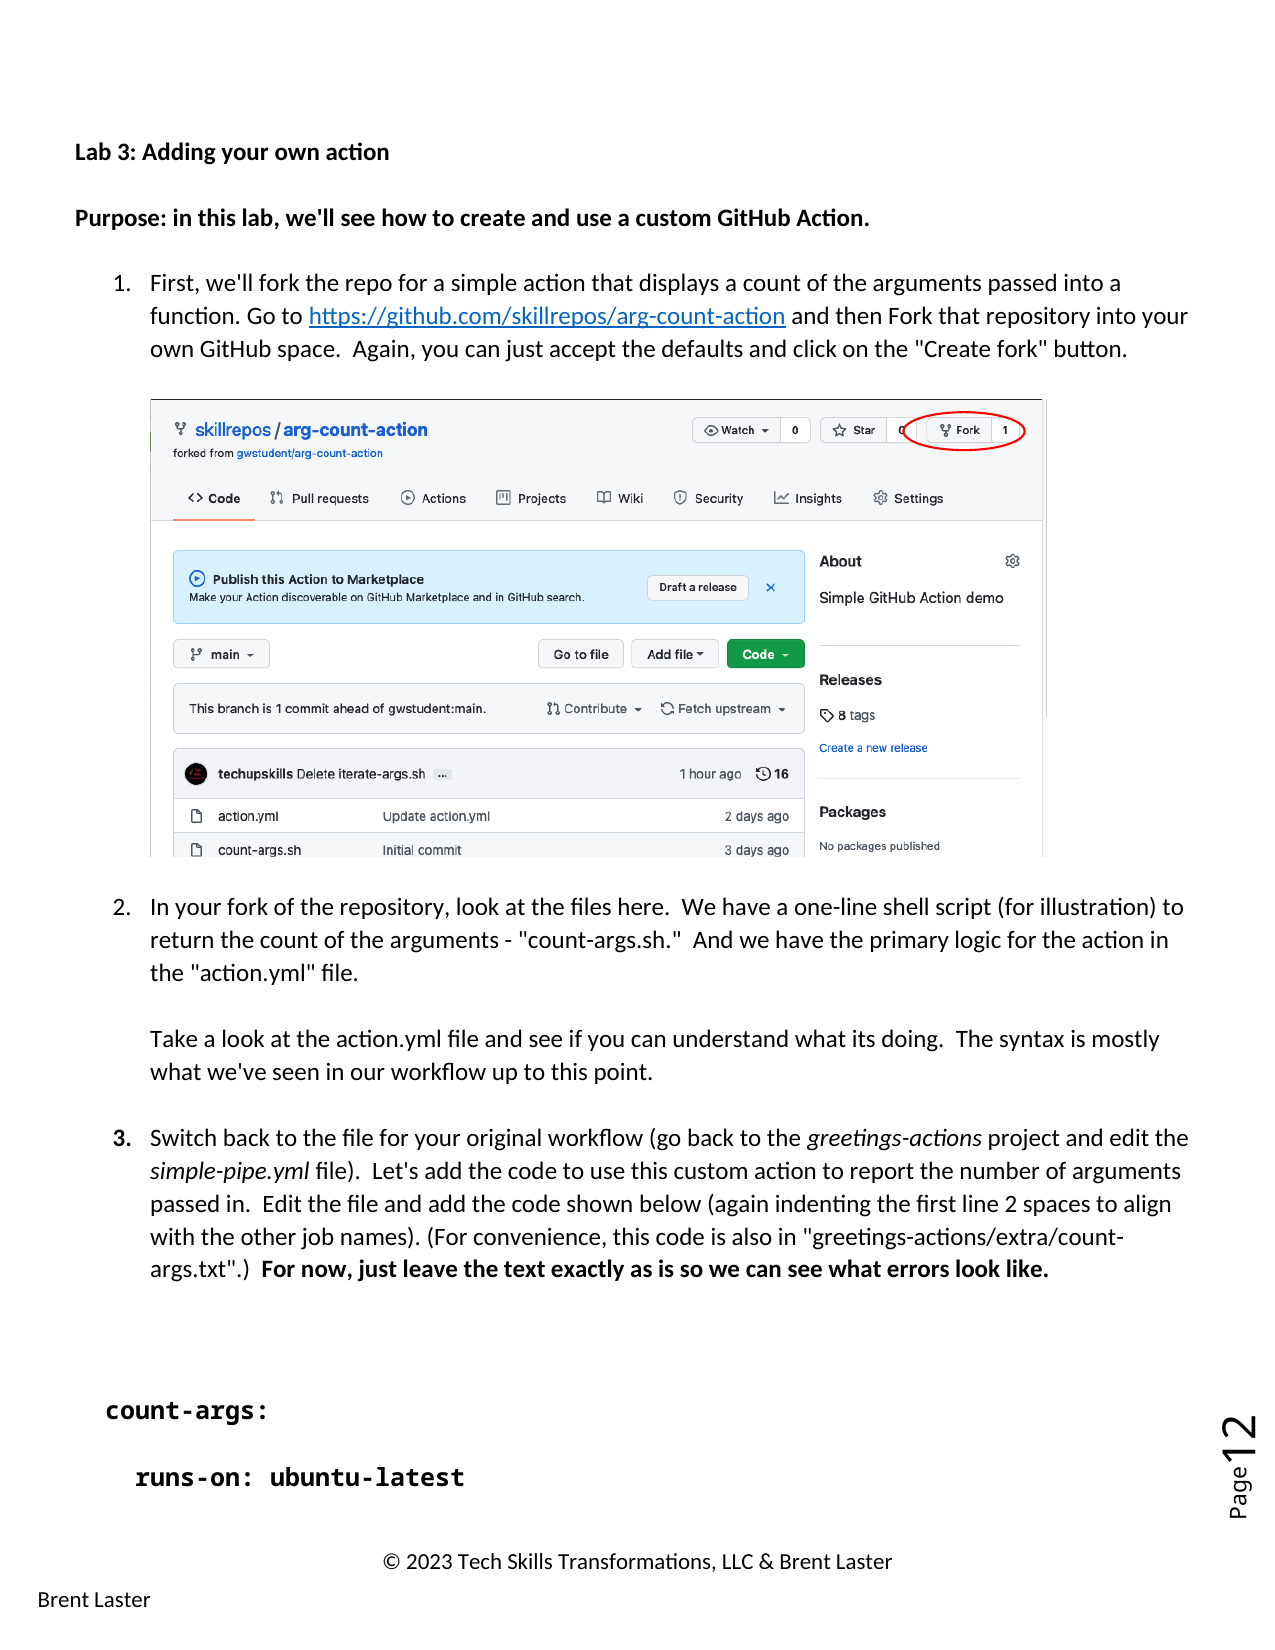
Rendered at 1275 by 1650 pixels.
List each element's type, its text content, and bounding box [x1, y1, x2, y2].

list First, we'll fork the repo for a simple action that displays a count of the arguments passed into a function. Go to https://github.com/skillrepos/arg-count-action and then Fork that repository into your own GitHub space. Again, you can just accept the defaults and click on the "Create fork" button. [112, 268, 1200, 364]
text Purpose: in this lab, we'll see how to create and use a custom GitHub Action. [75, 202, 1200, 232]
text count-args: [75, 1393, 1200, 1427]
text runs-on: ubuntu-latest [75, 1460, 1200, 1494]
picture [150, 399, 1047, 857]
list Switch back to the file for your original workflow (go back to the greetings-actions project and edit the simple-pipe.yml file). Let's add the code to use this custom action to report the number of arguments passed in. Edit the file and add the code shown below (again indenting the first line 2 spaces to align with the other job names). (For convenience, this code is also in "greetings-actions/extra/count-args.txt".) For now, just leave the text exactly as is so we can see what errors look like. [112, 1122, 1200, 1284]
text Lab 3: Adding your own action [75, 136, 1200, 166]
list In your fork of the repository, look at the files here. We have a one-line shell script (for illustration) to return the count of the arguments - "count-args.sh." And we have the primary logic for the action in the "action.yml" file. [112, 891, 1200, 988]
text Take a look at the action.yml file and see if you can understand what its doing. The syntax is mostly what we've seen in our workflow up to this point. [150, 1023, 1200, 1087]
